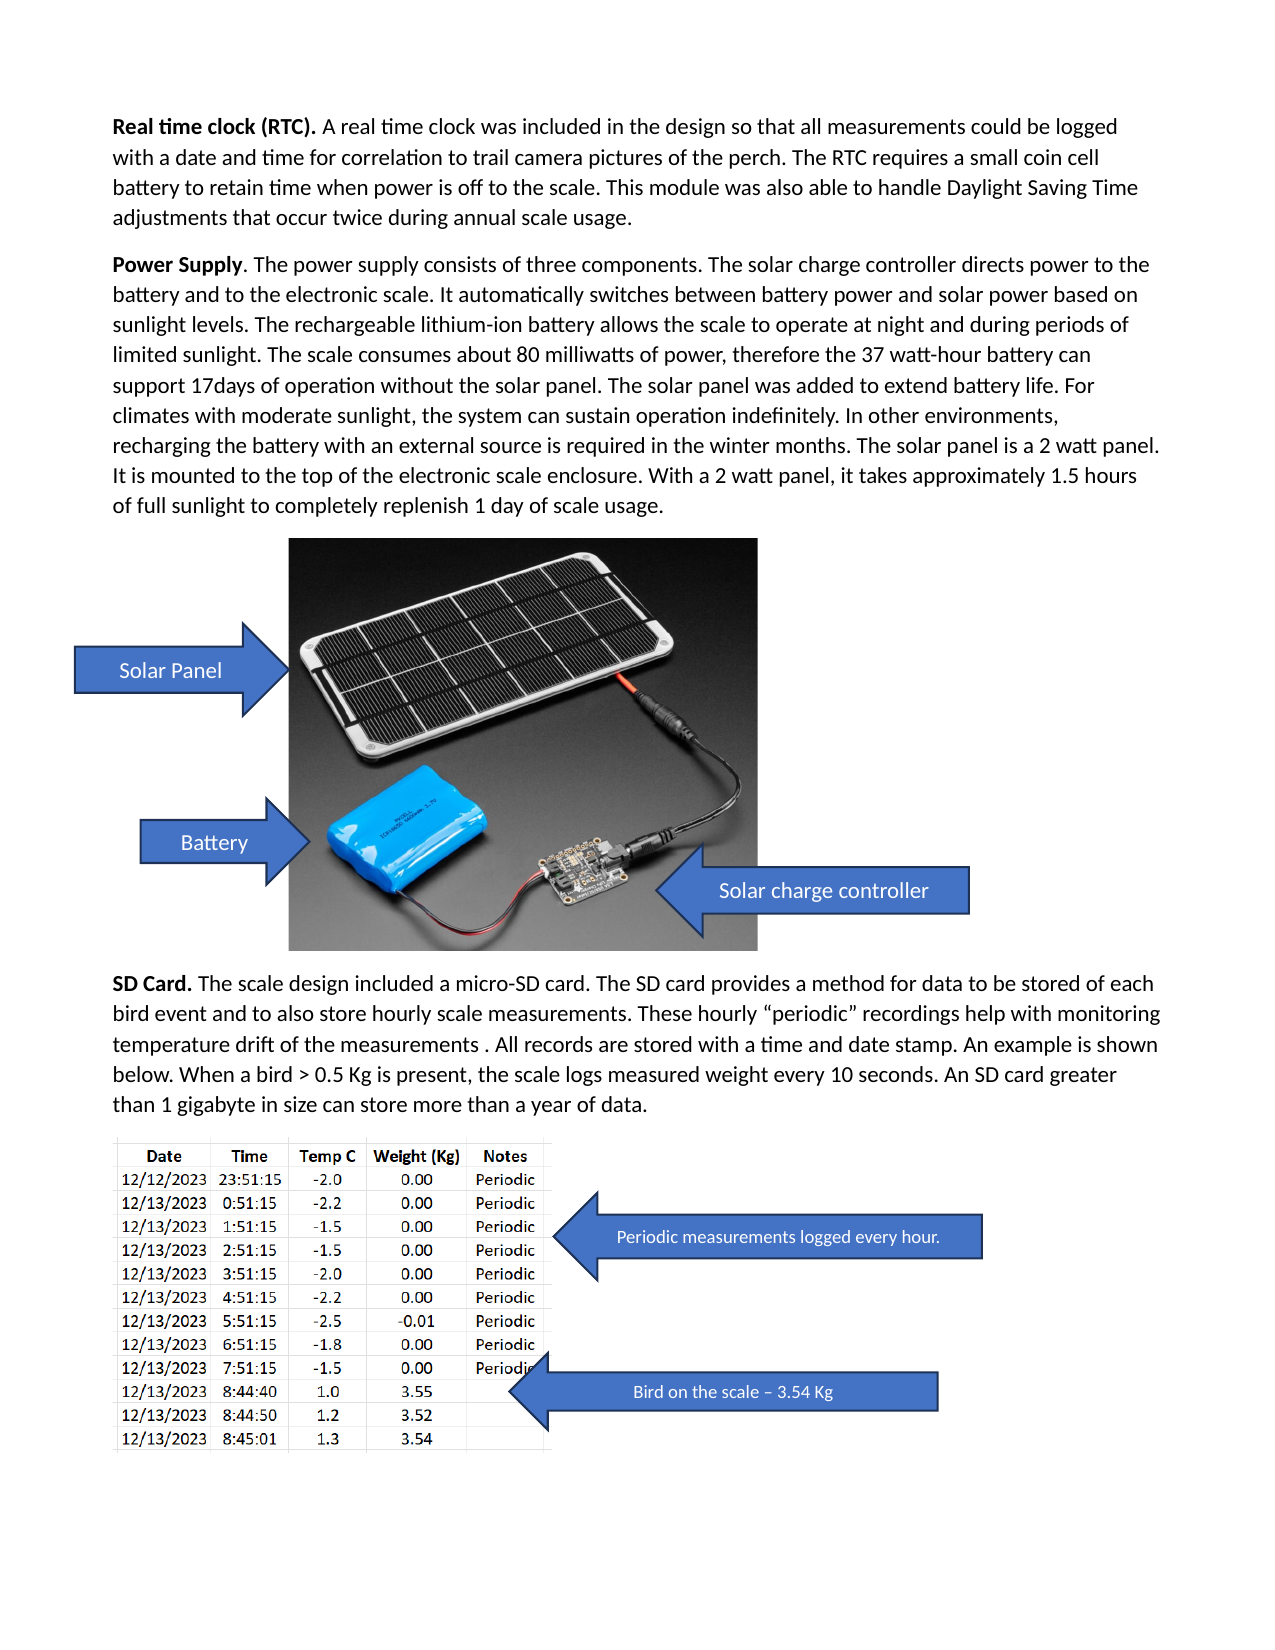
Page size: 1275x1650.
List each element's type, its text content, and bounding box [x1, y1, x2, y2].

picture [112, 1137, 552, 1453]
text SD Card. The scale design included a micro-SD card. The SD card provides a method for data to be stored of each bird event and to also store hourly scale measurements. These hourly “periodic” recordings help with monitoring temperature drift of the measurements . All records are stored with a time and date stamp. An example is shown below. When a bird > 0.5 Kg is present, the scale logs measured weight every 10 seconds. An SD card greater than 1 gigabyte in size can store more than a year of data. [112, 969, 1162, 1118]
picture [288, 538, 758, 951]
text Power Supply. The power supply consists of three components. The solar charge controller directs power to the battery and to the electronic scale. It automatically switches between battery power and solar power based on sunlight levels. The rechargeable lithium-ion battery allows the scale to operate at night and during periods of limited sunlight. The scale consumes about 80 milliwatts of power, therefore the 37 watt-hour battery can support 17days of operation without the solar panel. The solar panel was added to extend battery life. For climates with moderate sunlight, the system can sustain operation indefinitely. In other environments, recharging the battery with an external source is required in the winter months. The solar panel is a 2 watt panel. It is mounted to the top of the electronic scale enclosure. With a 2 watt panel, it takes approximately 1.5 hours of full sunlight to completely replenish 1 day of scale usage. [112, 250, 1162, 520]
text Real time clock (RTC). A real time clock was included in the design so that all measurements could be logged with a date and time for correlation to trail camera pictures of the perch. The RTC requires a small coin cell battery to retain time when power is off to the scale. This module was also able to handle Daylight Saving Time adjustments that occur twice during annual scale usage. [112, 112, 1162, 231]
